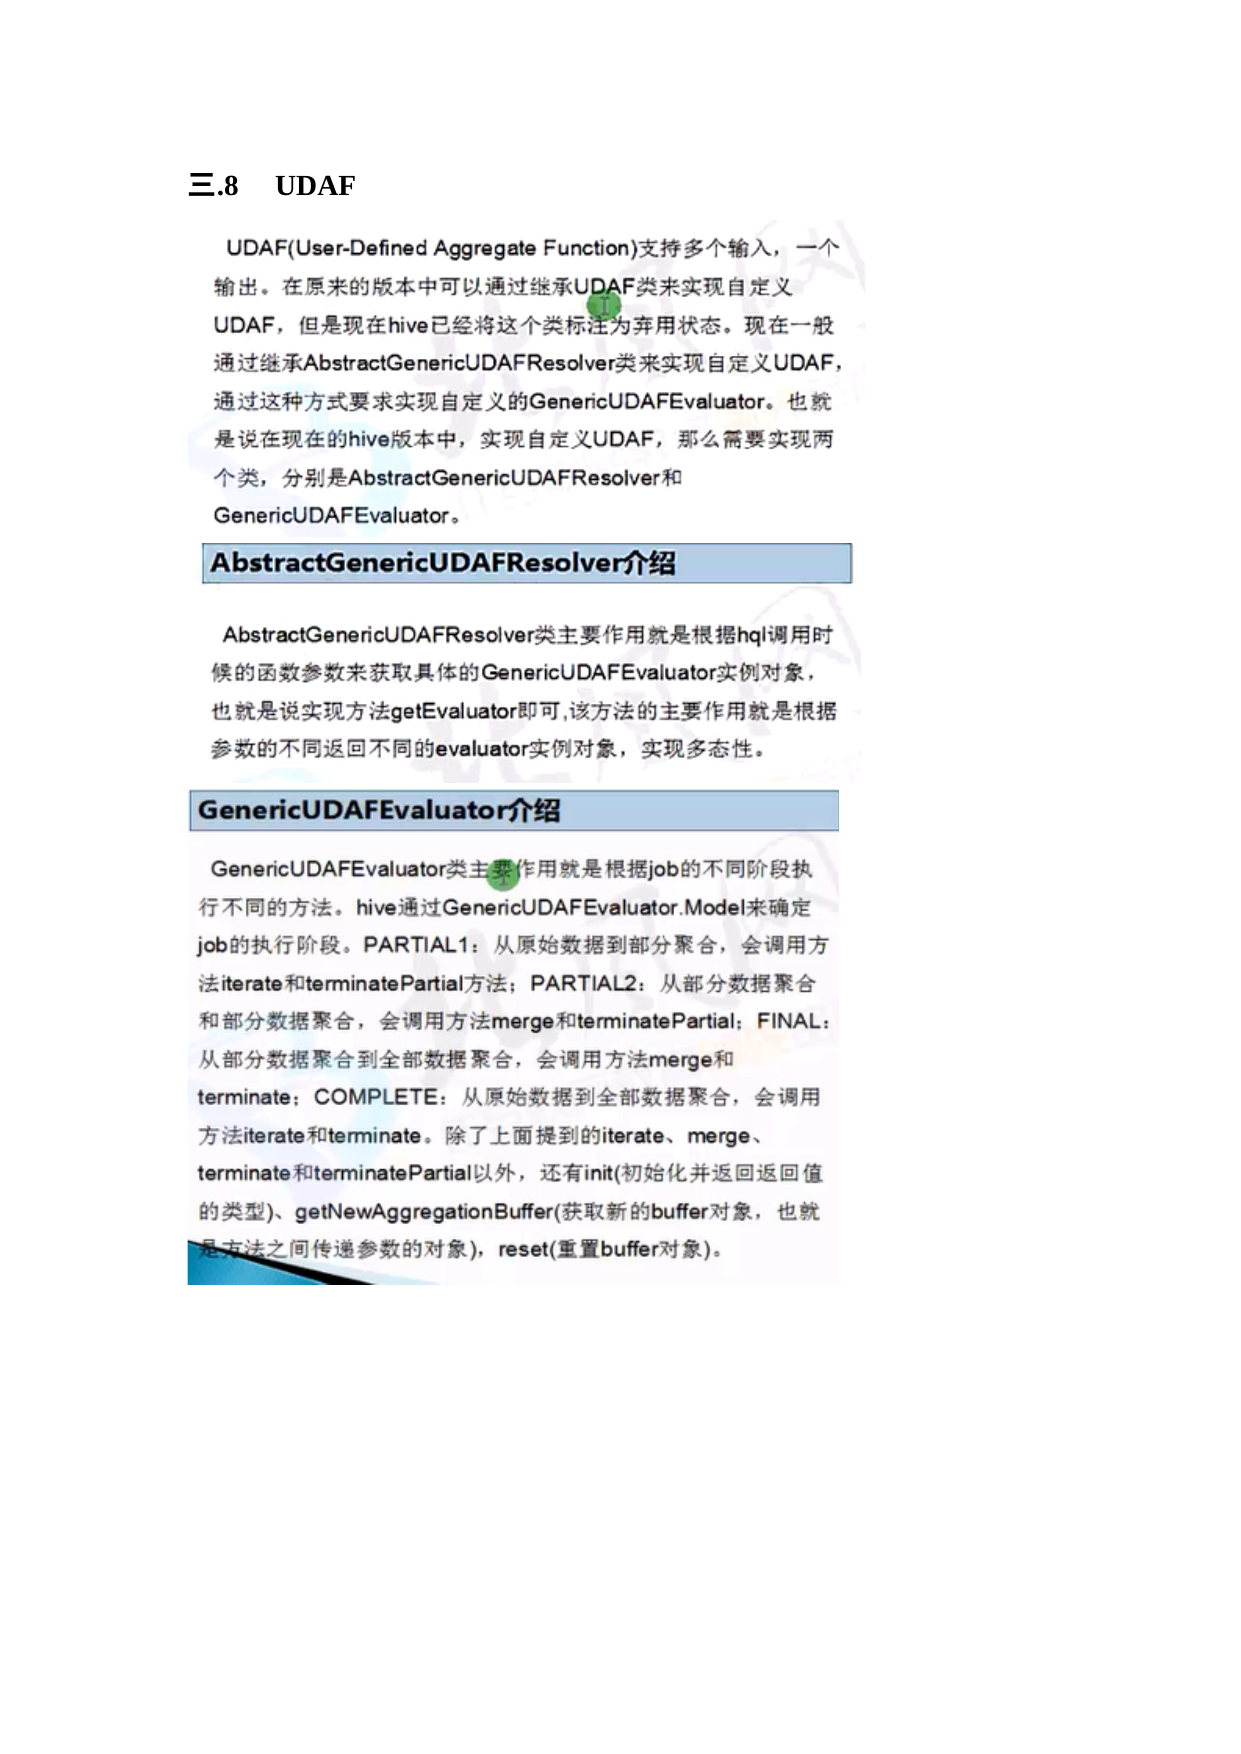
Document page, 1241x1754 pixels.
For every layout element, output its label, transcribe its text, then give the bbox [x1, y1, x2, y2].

picture [187, 220, 866, 537]
picture [187, 789, 839, 1285]
subtitle UDAF [187, 162, 1053, 204]
picture [187, 543, 861, 783]
